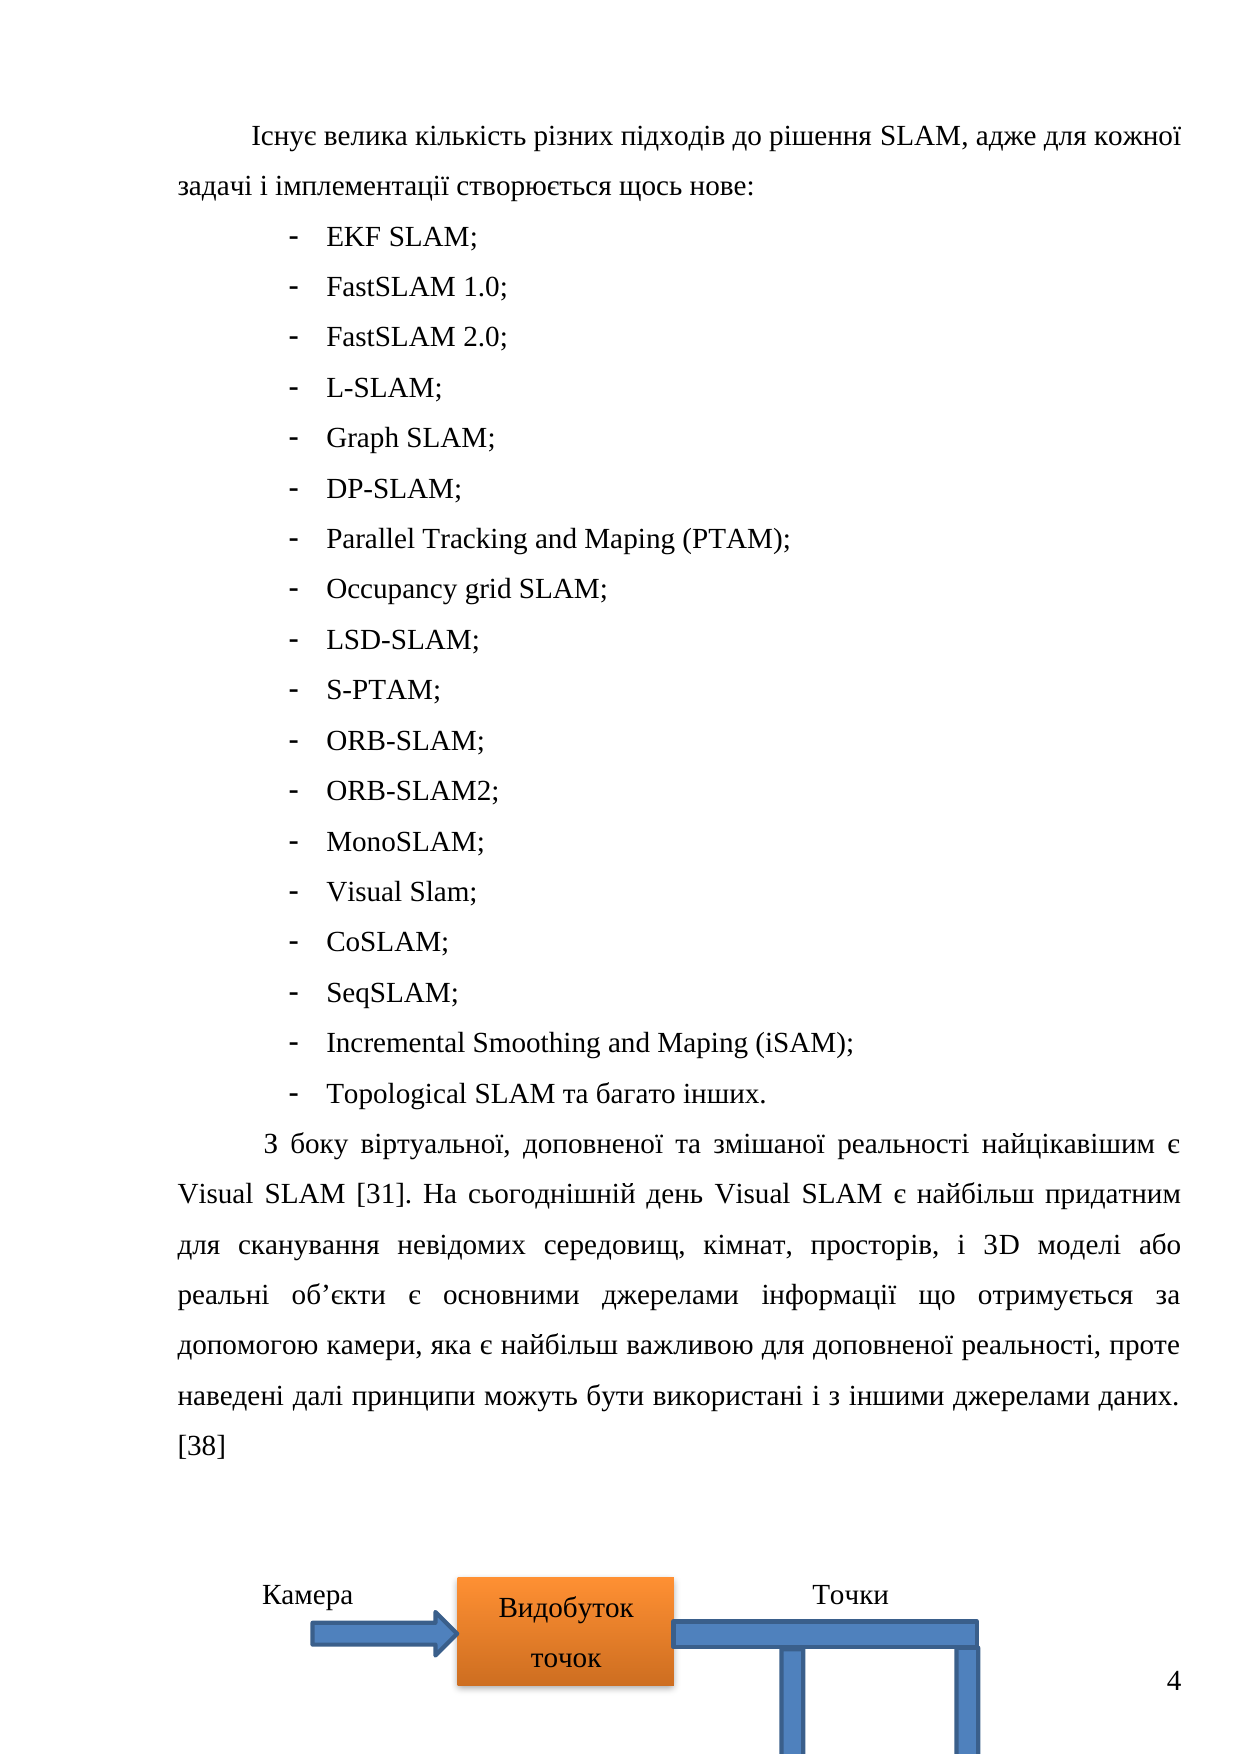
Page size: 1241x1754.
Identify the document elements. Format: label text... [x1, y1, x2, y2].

list LSD-SLAM; [288, 622, 1181, 656]
list Visual Slam; [288, 874, 1181, 908]
list FastSLAM 1.0; [288, 269, 1181, 303]
list L-SLAM; [288, 370, 1181, 404]
list S-PTAM; [288, 672, 1181, 706]
list DP-SLAM; [288, 471, 1181, 504]
list ORB-SLAM; [288, 723, 1181, 757]
list SeqSLAM; [288, 975, 1181, 1009]
text З боку віртуальної, доповненої та змішаної реальності найцікавішим є Visual SLAM [31]. На сьогоднішній день Visual SLAM є найбільш придатним для сканування невідомих середовищ, кімнат, просторів, і 3D моделі або реальні об’єкти є основними джерелами інформації що отримується за допомогою камери, яка є найбільш важливою для доповненої реальності, проте наведені далі принципи можуть бути використані і з іншими джерелами даних. [38] [177, 1126, 1181, 1462]
list MonoSLAM; [288, 824, 1181, 857]
list Incremental Smoothing and Maping (iSAM); [288, 1025, 1181, 1059]
list Occupancy grid SLAM; [288, 572, 1181, 605]
list EKF SLAM; [288, 219, 1181, 252]
list Graph SLAM; [288, 420, 1181, 454]
text Існує велика кількість різних підходів до рішення SLAM, адже для кожної задачі і імплементації створюється щось нове: [177, 118, 1181, 202]
list FastSLAM 2.0; [288, 319, 1181, 353]
list Parallel Tracking and Maping (PTAM); [288, 521, 1181, 555]
list Topological SLAM та багато інших. [288, 1076, 1181, 1109]
list ORB-SLAM2; [288, 773, 1181, 807]
list CoSLAM; [288, 924, 1181, 958]
